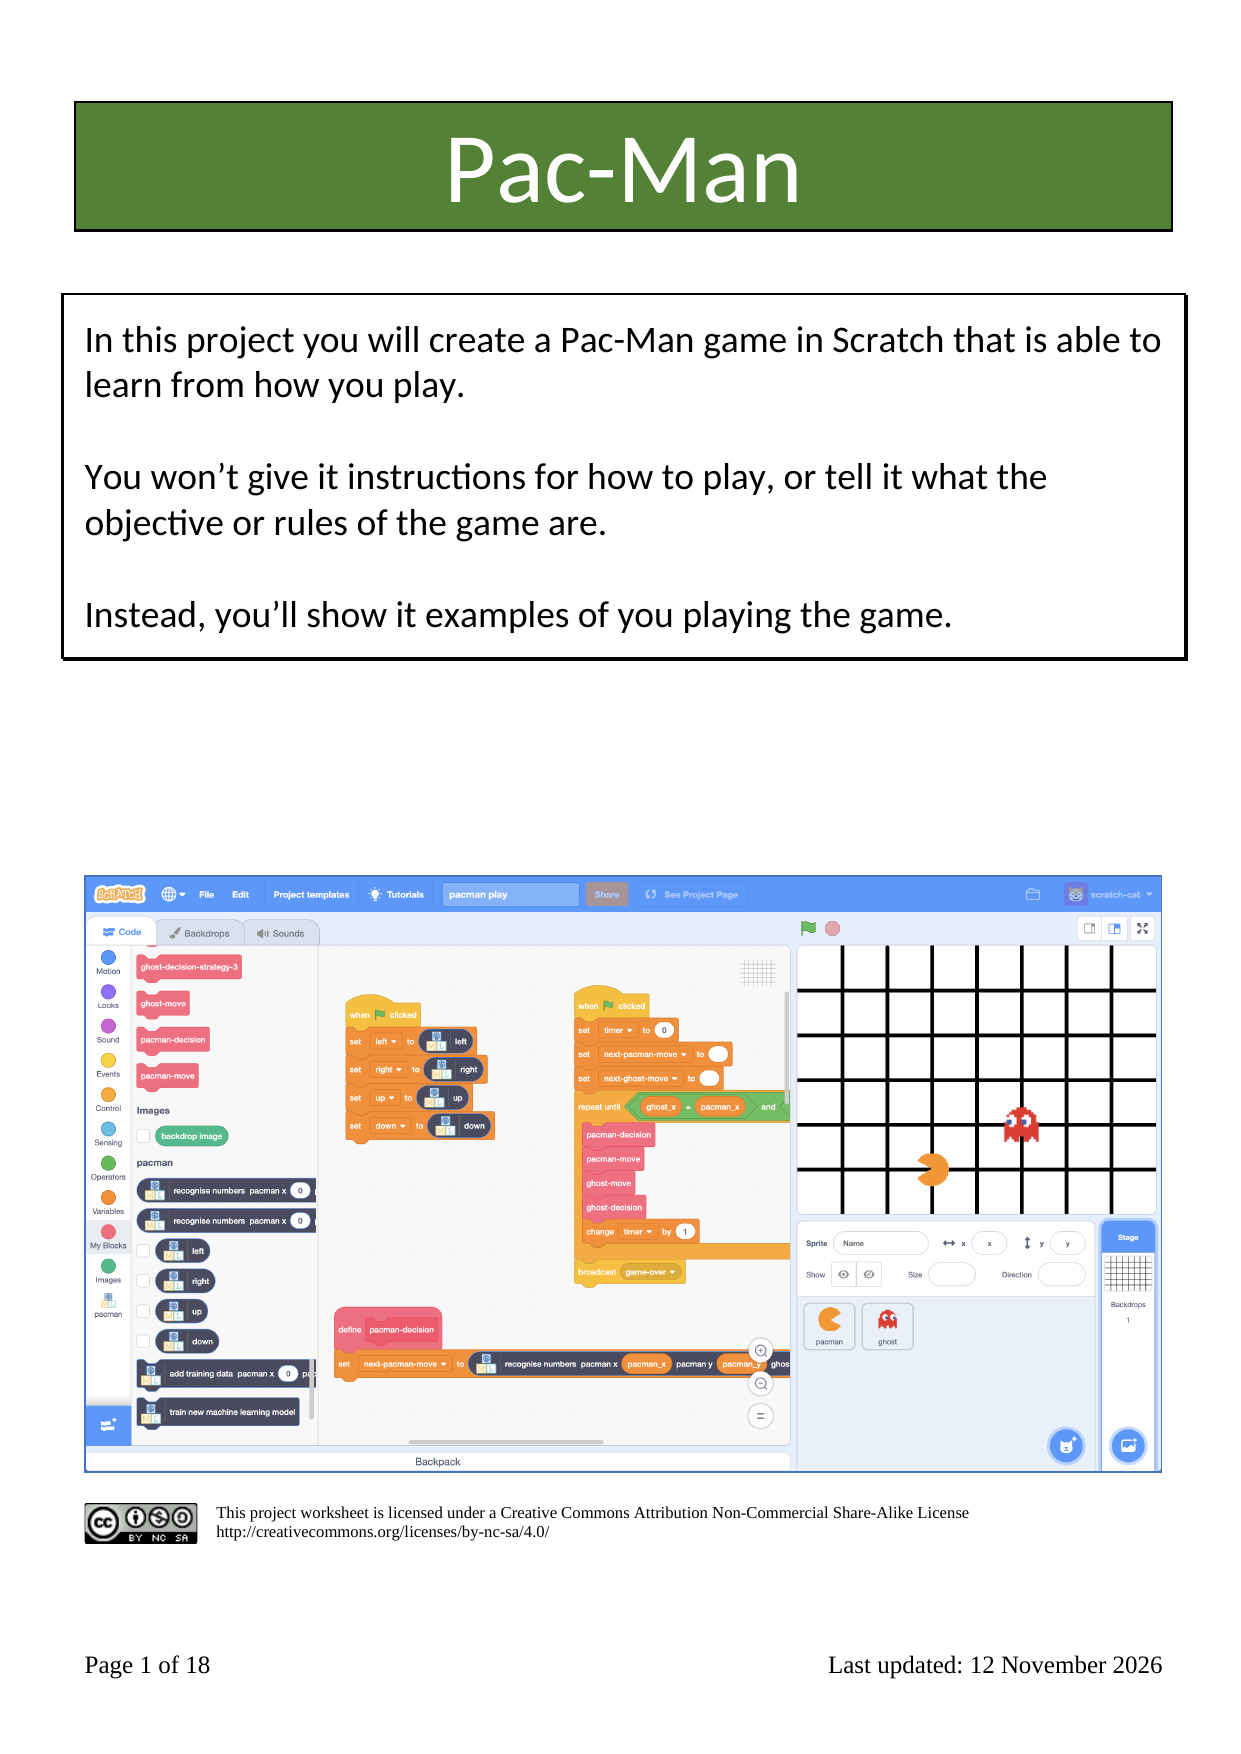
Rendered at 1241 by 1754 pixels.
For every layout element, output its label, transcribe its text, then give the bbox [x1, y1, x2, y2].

text http://creativecommons.org/licenses/by-nc-sa/4.0/ [198, 1522, 1163, 1541]
text Pac-Man [76, 103, 1171, 229]
text This project worksheet is licensed under a Creative Commons Attribution Non-Commercial Share-Alike License [198, 1503, 1163, 1522]
text You won’t give it instructions for how to play, or tell it what the objective or rules of the game are. [84, 453, 1163, 545]
text In this project you will create a Pac-Man game in Scratch that is able to learn from how you play. [64, 295, 1184, 407]
picture [84, 1503, 198, 1544]
picture [86, 877, 1161, 1471]
text Instead, you’ll show it examples of you playing the game. [64, 568, 1184, 657]
